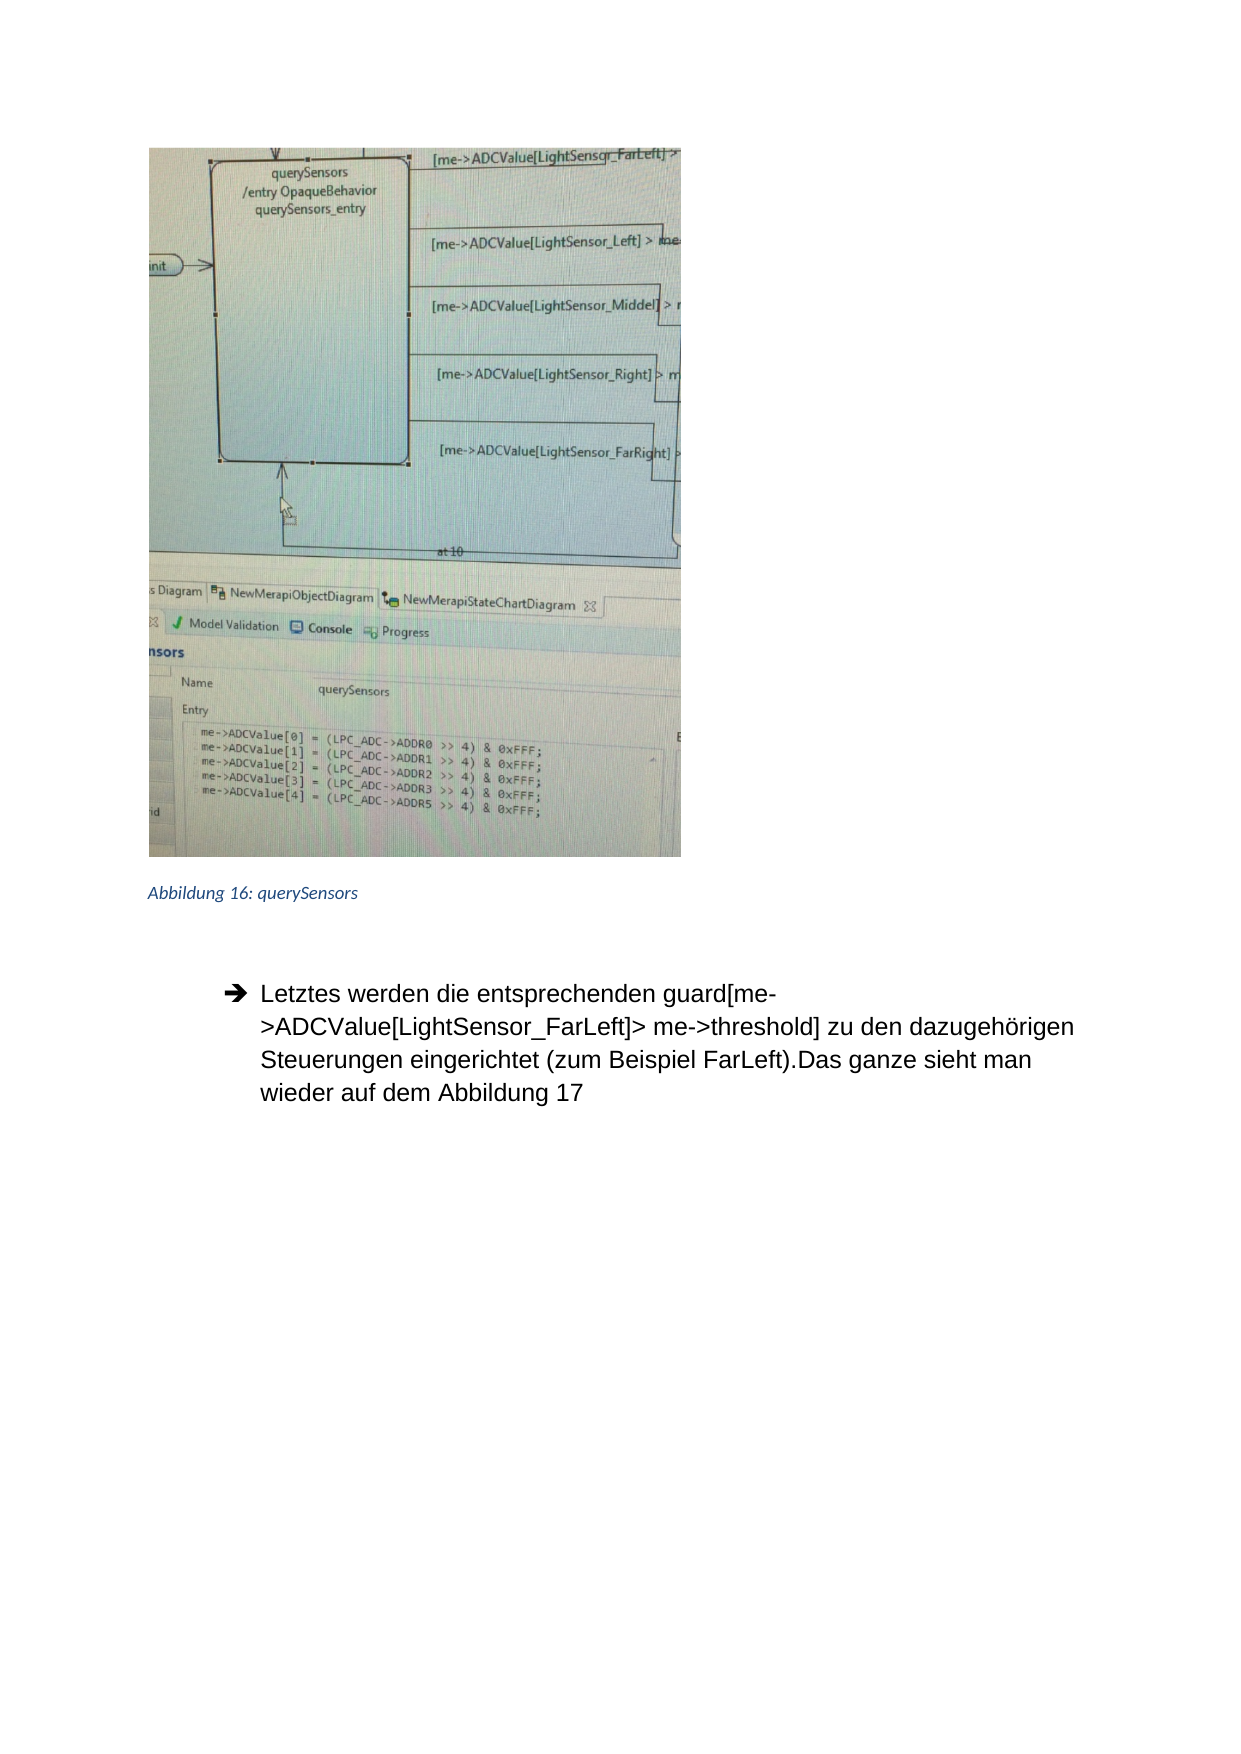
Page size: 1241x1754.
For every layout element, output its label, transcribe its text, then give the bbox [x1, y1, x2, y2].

picture [149, 148, 681, 856]
list Letztes werden die entsprechenden guard[me->ADCValue[LightSensor_FarLeft]> me->threshold] zu den dazugehörigen Steuerungen eingerichtet (zum Beispiel FarLeft).Das ganze sieht man wieder auf dem Abbildung 17 [223, 979, 1093, 1107]
